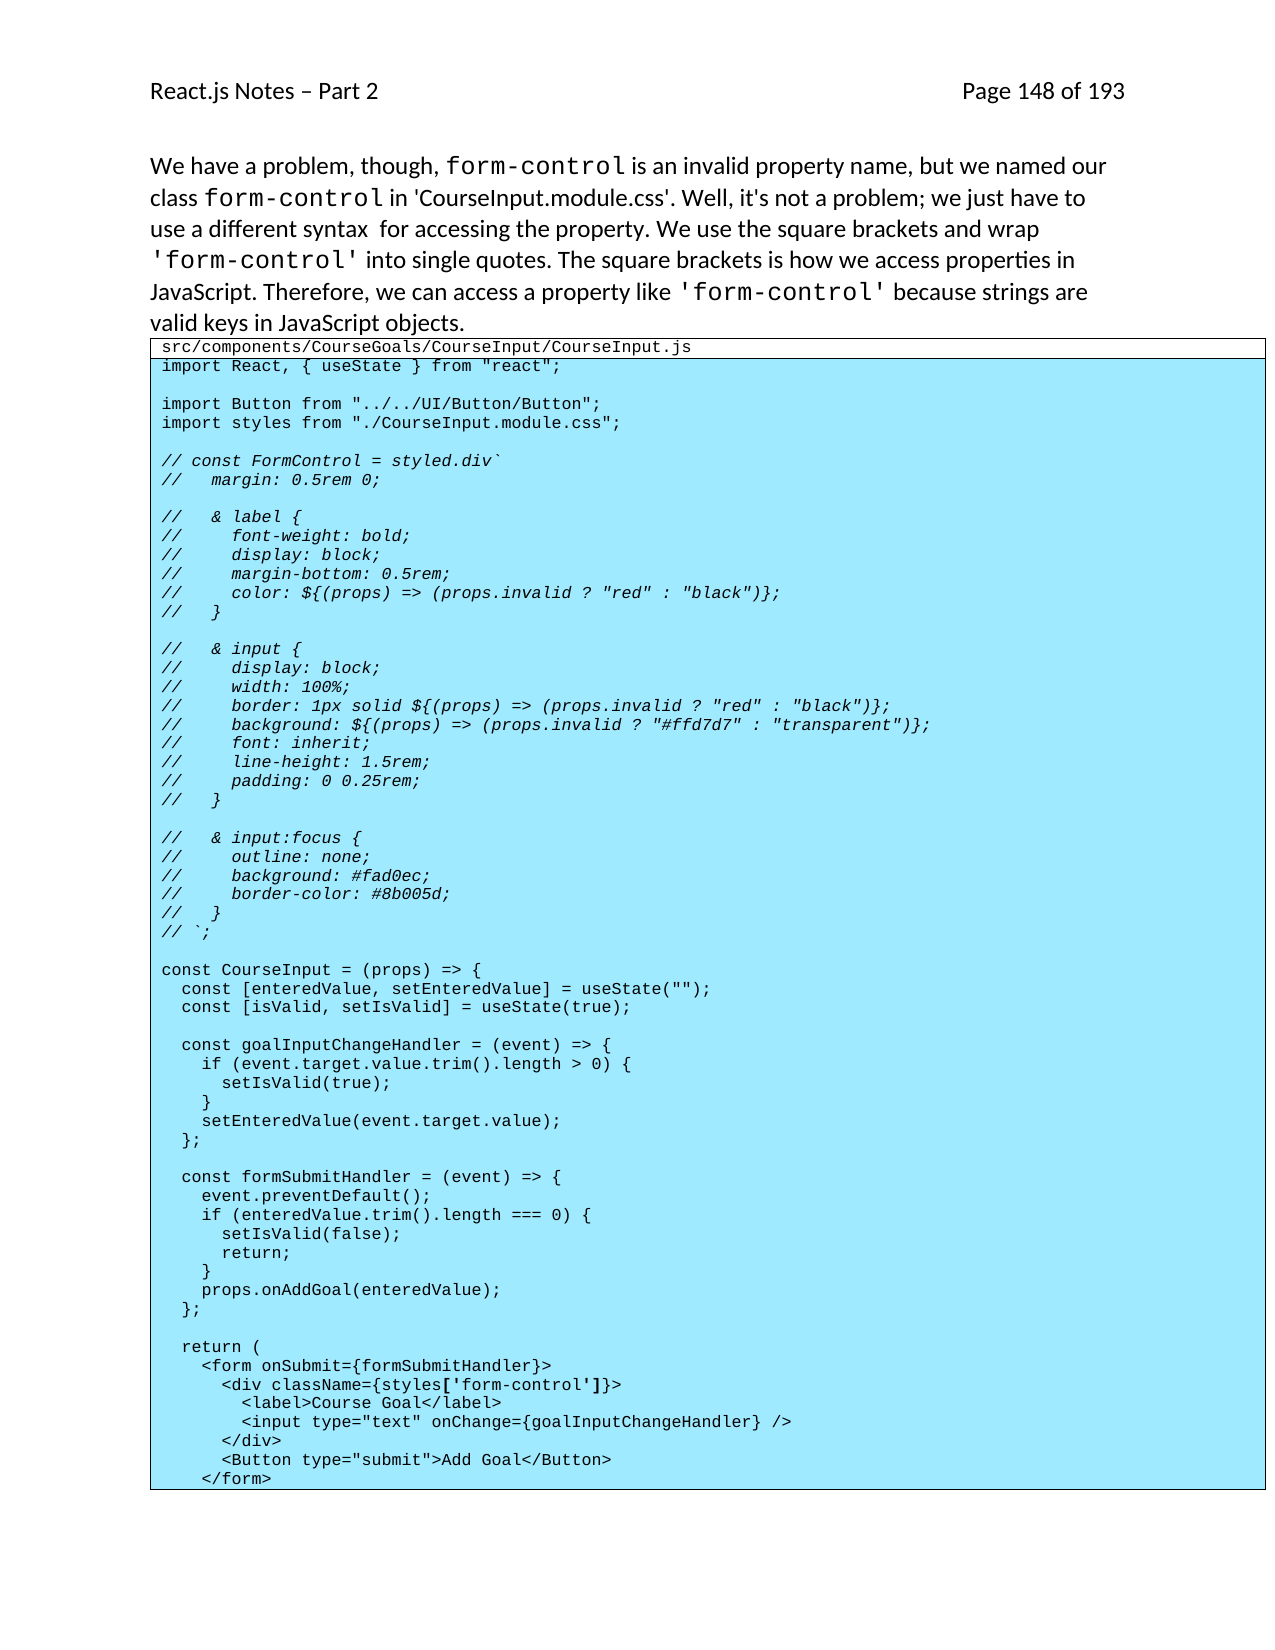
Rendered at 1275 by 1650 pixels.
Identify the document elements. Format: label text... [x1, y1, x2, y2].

text We have a problem, though, form-control is an invalid property name, but we named our class form-control in 'CourseInput.module.css'. Well, it's not a problem; we just have to use a different syntax for accessing the property. We use the square brackets and wrap 'form-control' into single quotes. The square brackets is how we access properties in JavaScript. Therefore, we can access a property like 'form-control' because strings are valid keys in JavaScript objects. [150, 150, 1125, 338]
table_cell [151, 359, 1265, 1489]
table_header src/components/CourseGoals/CourseInput/CourseInput.js [151, 339, 1265, 357]
